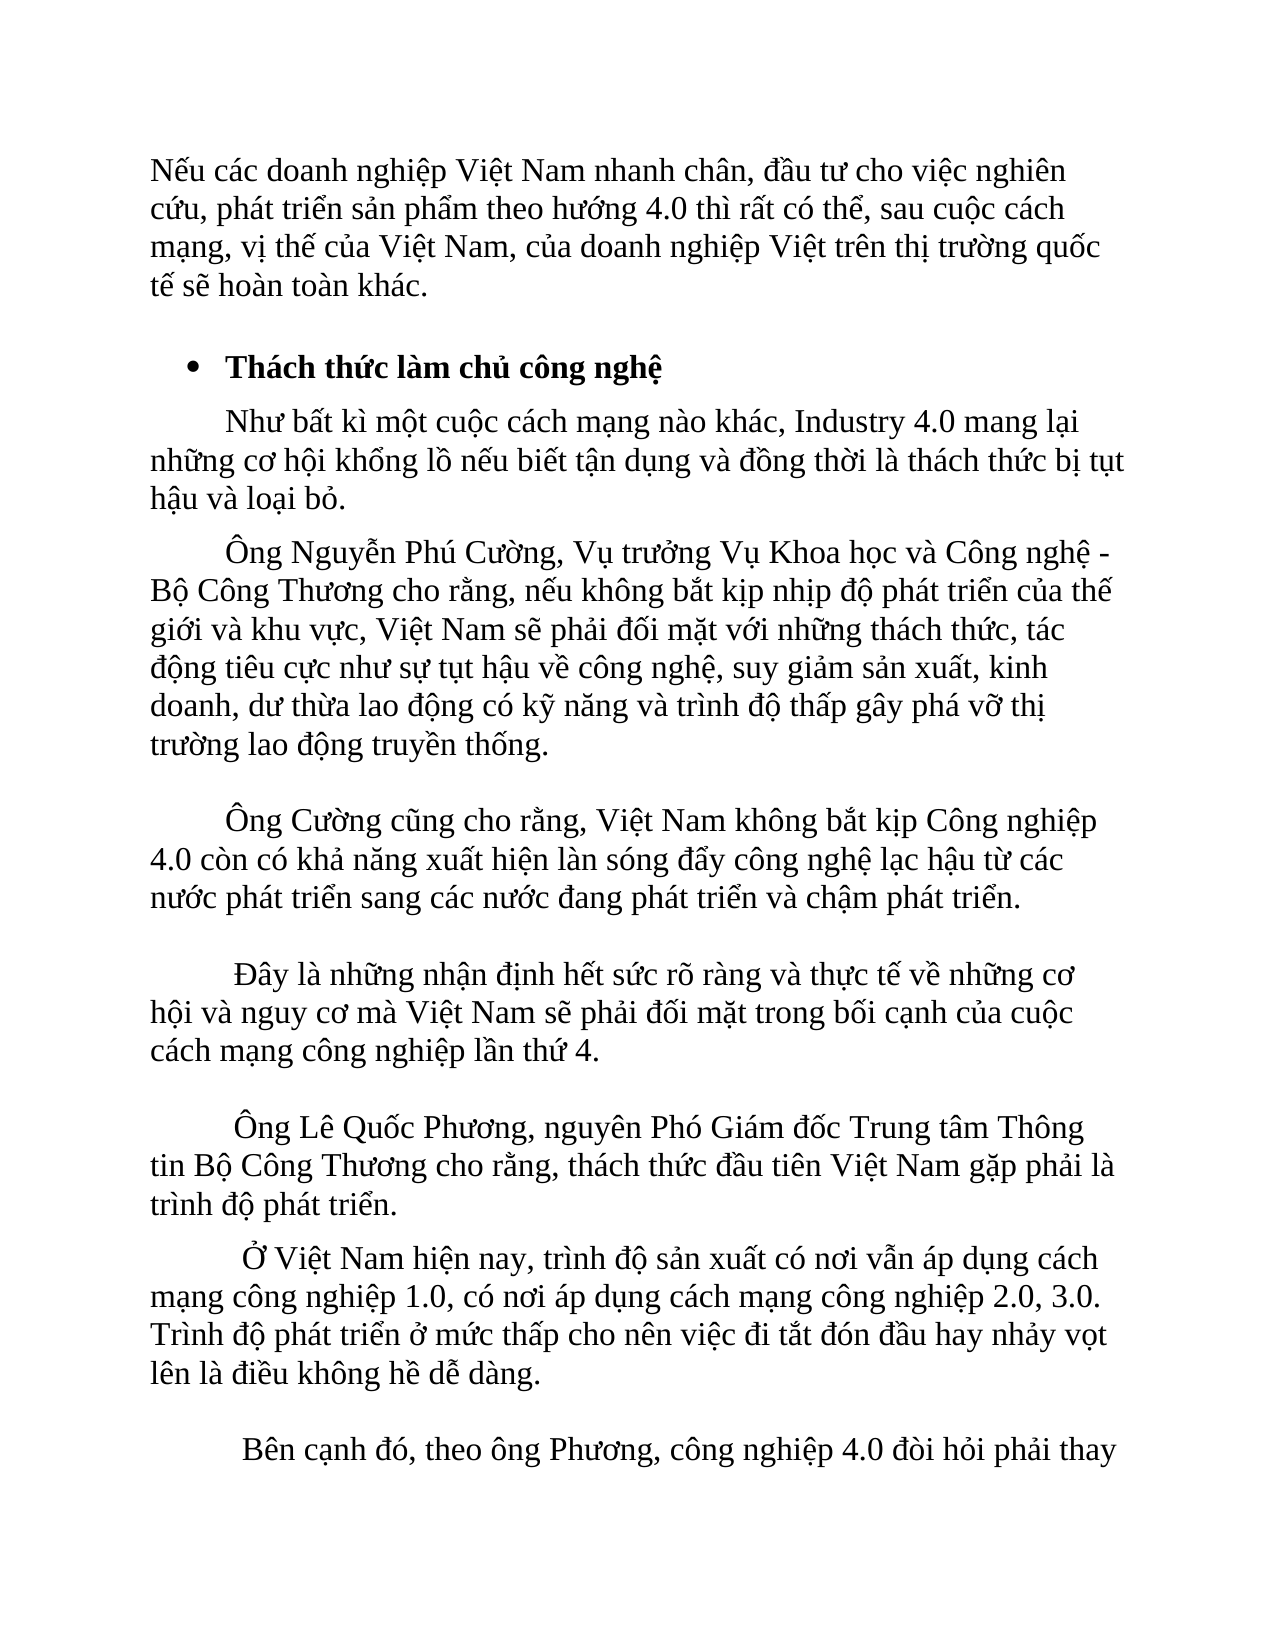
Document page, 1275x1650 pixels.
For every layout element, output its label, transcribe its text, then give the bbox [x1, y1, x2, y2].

text Nếu các doanh nghiệp Việt Nam nhanh chân, đầu tư cho việc nghiên cứu, phát triển sản phẩm theo hướng 4.0 thì rất có thể, sau cuộc cách mạng, vị thế của Việt Nam, của doanh nghiệp Việt trên thị trường quốc tế sẽ hoàn toàn khác. [150, 150, 1125, 332]
text Như bất kì một cuộc cách mạng nào khác, Industry 4.0 mang lại những cơ hội khổng lồ nếu biết tận dụng và đồng thời là thách thức bị tụt hậu và loại bỏ. [150, 402, 1125, 517]
list Thách thức làm chủ công nghệ [187, 348, 1125, 386]
text Ông Nguyễn Phú Cường, Vụ trưởng Vụ Khoa học và Công nghệ - Bộ Công Thương cho rằng, nếu không bắt kịp nhịp độ phát triển của thế giới và khu vực, Việt Nam sẽ phải đối mặt với những thách thức, tác động tiêu cực như sự tụt hậu về công nghệ, suy giảm sản xuất, kinh doanh, dư thừa lao động có kỹ năng và trình độ thấp gây phá vỡ thị trường lao động truyền thống. Ông Cường cũng cho rằng, Việt Nam không bắt kịp Công nghiệp 4.0 còn có khả năng xuất hiện làn sóng đẩy công nghệ lạc hậu từ các nước phát triển sang các nước đang phát triển và chậm phát triển. Đây là những nhận định hết sức rõ ràng và thực tế về những cơ hội và nguy cơ mà Việt Nam sẽ phải đối mặt trong bối cạnh của cuộc cách mạng công nghiệp lần thứ 4. Ông Lê Quốc Phương, nguyên Phó Giám đốc Trung tâm Thông tin Bộ Công Thương cho rằng, thách thức đầu tiên Việt Nam gặp phải là trình độ phát triển. [150, 532, 1125, 1222]
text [150, 1238, 1125, 1468]
